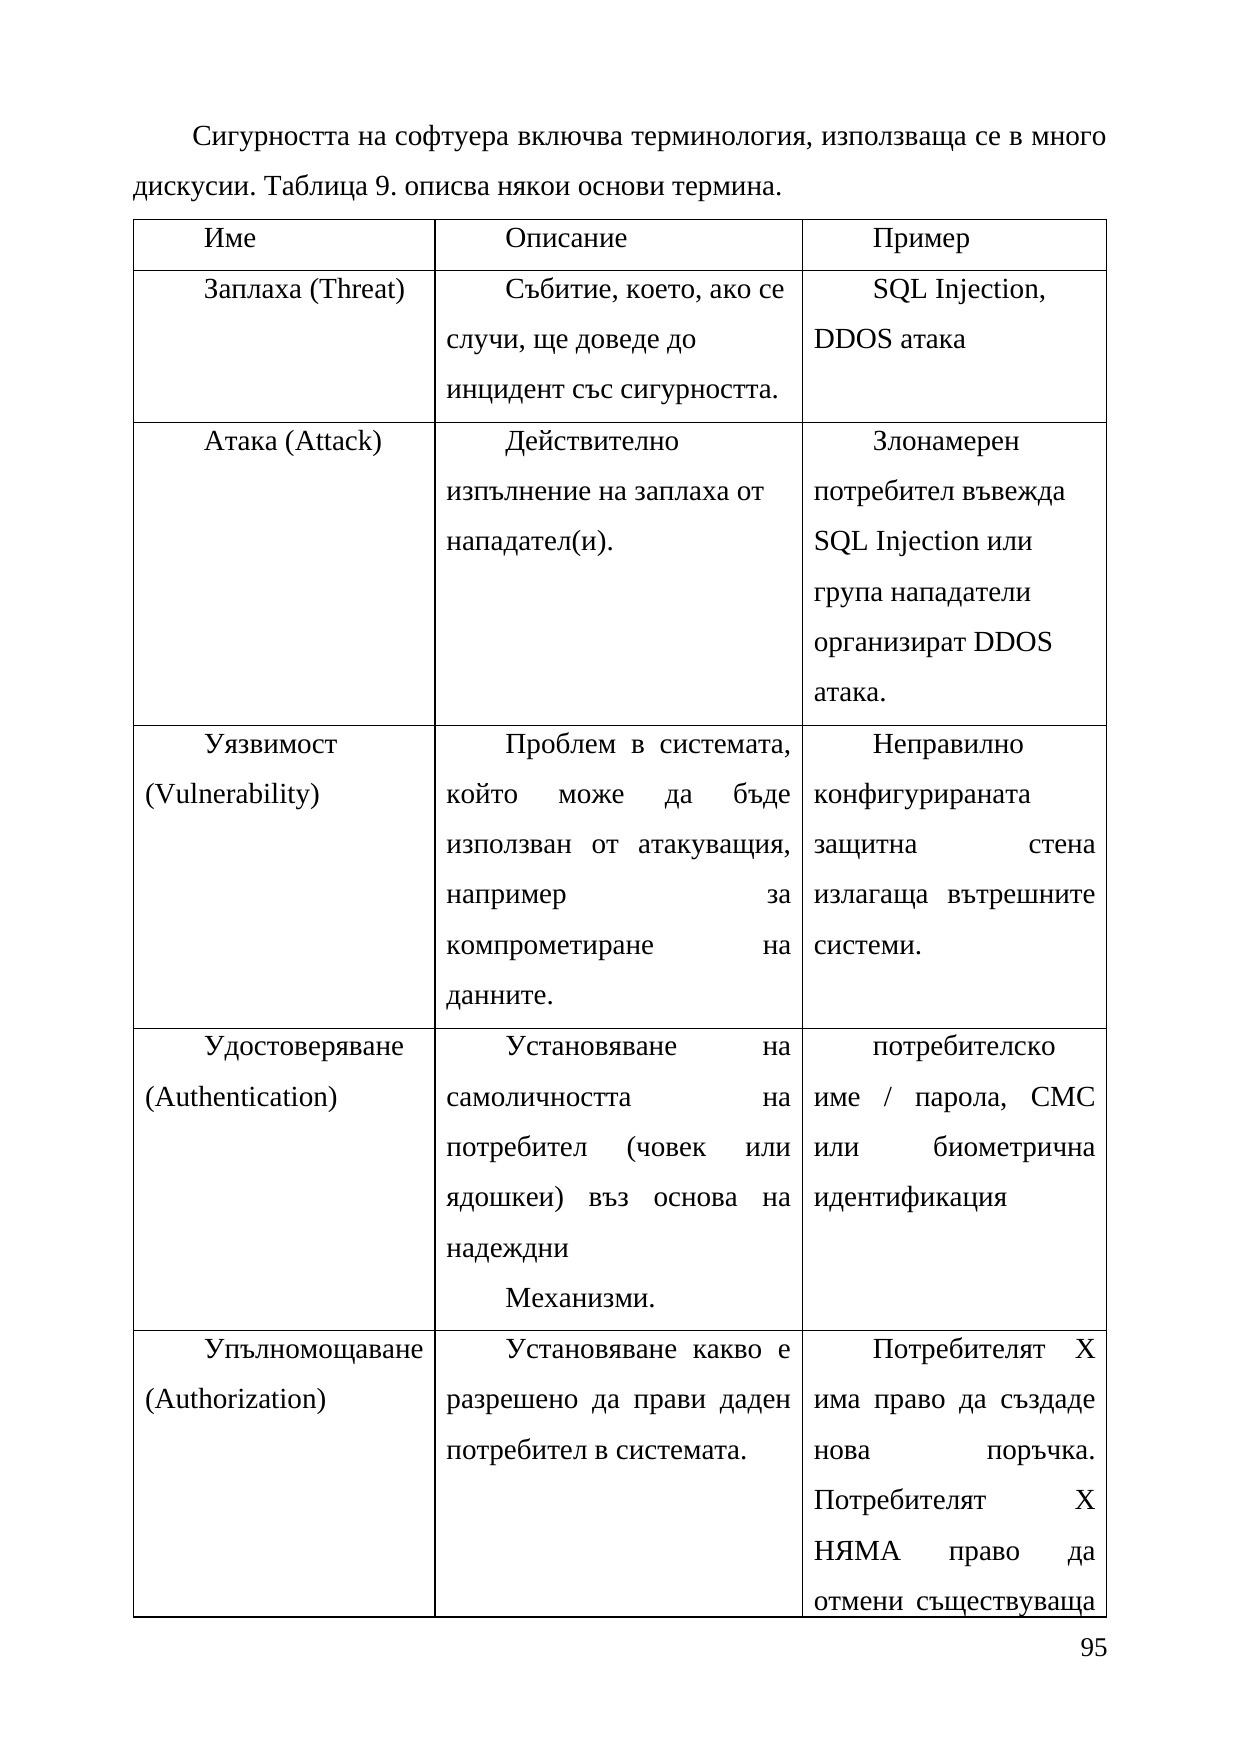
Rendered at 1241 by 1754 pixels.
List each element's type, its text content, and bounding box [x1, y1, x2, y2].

table_cell Заплаха (Threat) [134, 271, 434, 422]
table_cell Установяване на самоличността на потребител (човек или ядошкеи) въз основа на надеждни Механизми. [436, 1029, 802, 1330]
table_cell Атака (Attack) [134, 423, 434, 725]
table_cell Неправилно конфигурираната защитна стена излагаща вътрешните системи. [803, 726, 1106, 1027]
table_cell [436, 1331, 802, 1616]
table_cell Злонамерен потребител въвежда SQL Injection или група нападатели организират DDOS атака. [803, 423, 1106, 725]
table_header Описание [436, 220, 802, 270]
table_cell Удостоверяване (Authentication) [134, 1029, 434, 1330]
table_cell Събитие, което, ако се случи, ще доведе до инцидент със сигурността. [436, 271, 802, 422]
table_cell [134, 1331, 434, 1616]
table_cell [803, 1331, 1106, 1616]
table_cell Проблем в системата, който може да бъде използван от атакуващия, например за компрометиране на данните. [436, 726, 802, 1027]
table_cell Уязвимост (Vulnerability) [134, 726, 434, 1027]
table_cell потребителско име / парола, СМС или биометрична идентификация [803, 1029, 1106, 1330]
table_header Пример [803, 220, 1106, 270]
table_cell Действително изпълнение на заплаха от нападател(и). [436, 423, 802, 725]
table_cell SQL Injection, DDOS атака [803, 271, 1106, 422]
text Сигурността на софтуера включва терминология, използваща се в много дискусии. Таблица 9. описва някои основи термина. [133, 118, 1107, 202]
table_header Име [134, 220, 434, 270]
